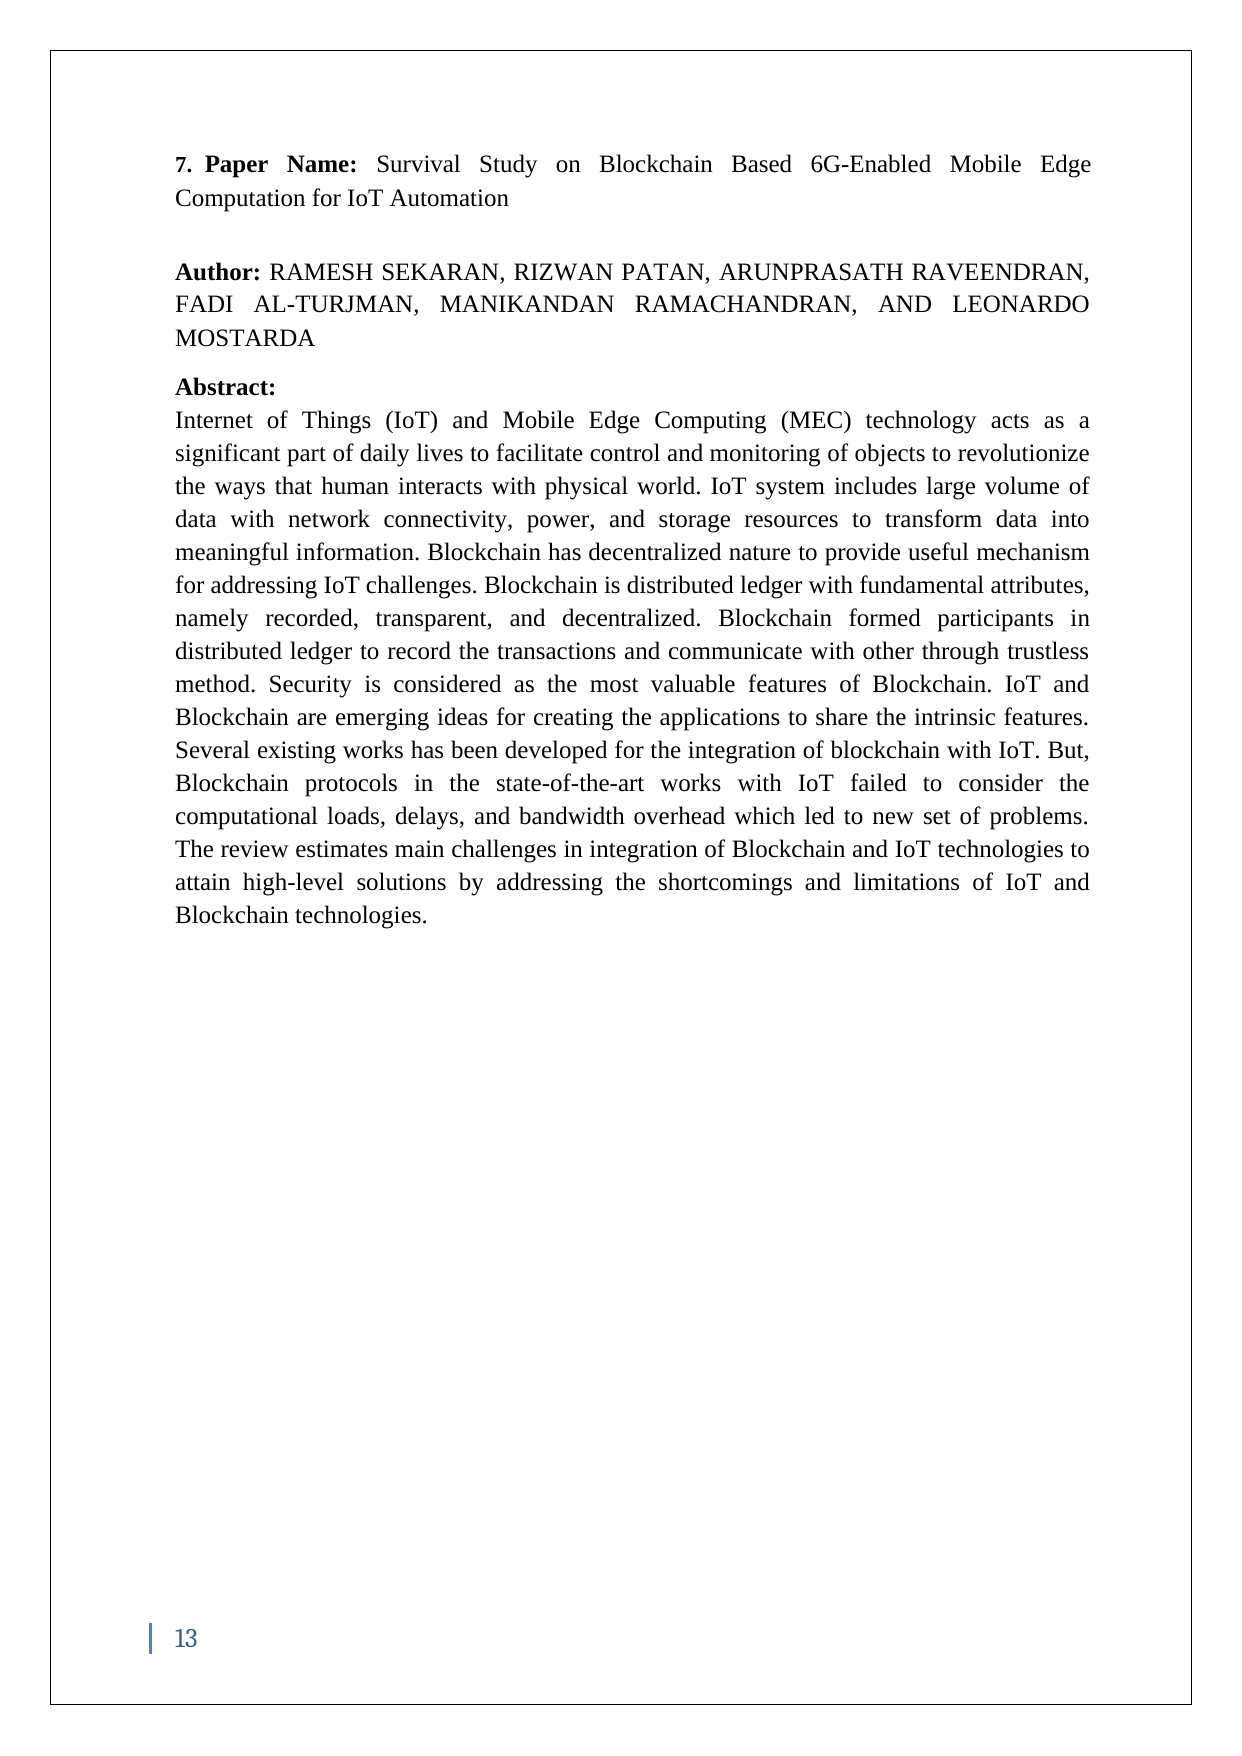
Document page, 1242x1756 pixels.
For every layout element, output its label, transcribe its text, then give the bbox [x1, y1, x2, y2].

text Author: RAMESH SEKARAN, RIZWAN PATAN, ARUNPRASATH RAVEENDRAN, FADI AL-TURJMAN, MANIKANDAN RAMACHANDRAN, AND LEONARDO MOSTARDA [175, 257, 1091, 351]
text Internet of Things (IoT) and Mobile Edge Computing (MEC) technology acts as a significant part of daily lives to facilitate control and monitoring of objects to revolutionize the ways that human interacts with physical world. IoT system includes large volume of data with network connectivity, power, and storage resources to transform data into meaningful information. Blockchain has decentralized nature to provide useful mechanism for addressing IoT challenges. Blockchain is distributed ledger with fundamental attributes, namely recorded, transparent, and decentralized. Blockchain formed participants in distributed ledger to record the transactions and communicate with other through trustless method. Security is considered as the most valuable features of Blockchain. IoT and Blockchain are emerging ideas for creating the applications to share the intrinsic features. Several existing works has been developed for the integration of blockchain with IoT. But, Blockchain protocols in the state-of-the-art works with IoT failed to consider the computational loads, delays, and bandwidth overhead which led to new set of problems. The review estimates main challenges in integration of Blockchain and IoT technologies to attain high-level solutions by addressing the shortcomings and limitations of IoT and Blockchain technologies. [175, 405, 1091, 929]
subtitle Abstract: [175, 372, 1185, 401]
list Paper Name: Survival Study on Blockchain Based 6G-Enabled Mobile Edge Computation for IoT Automation [175, 149, 1092, 211]
